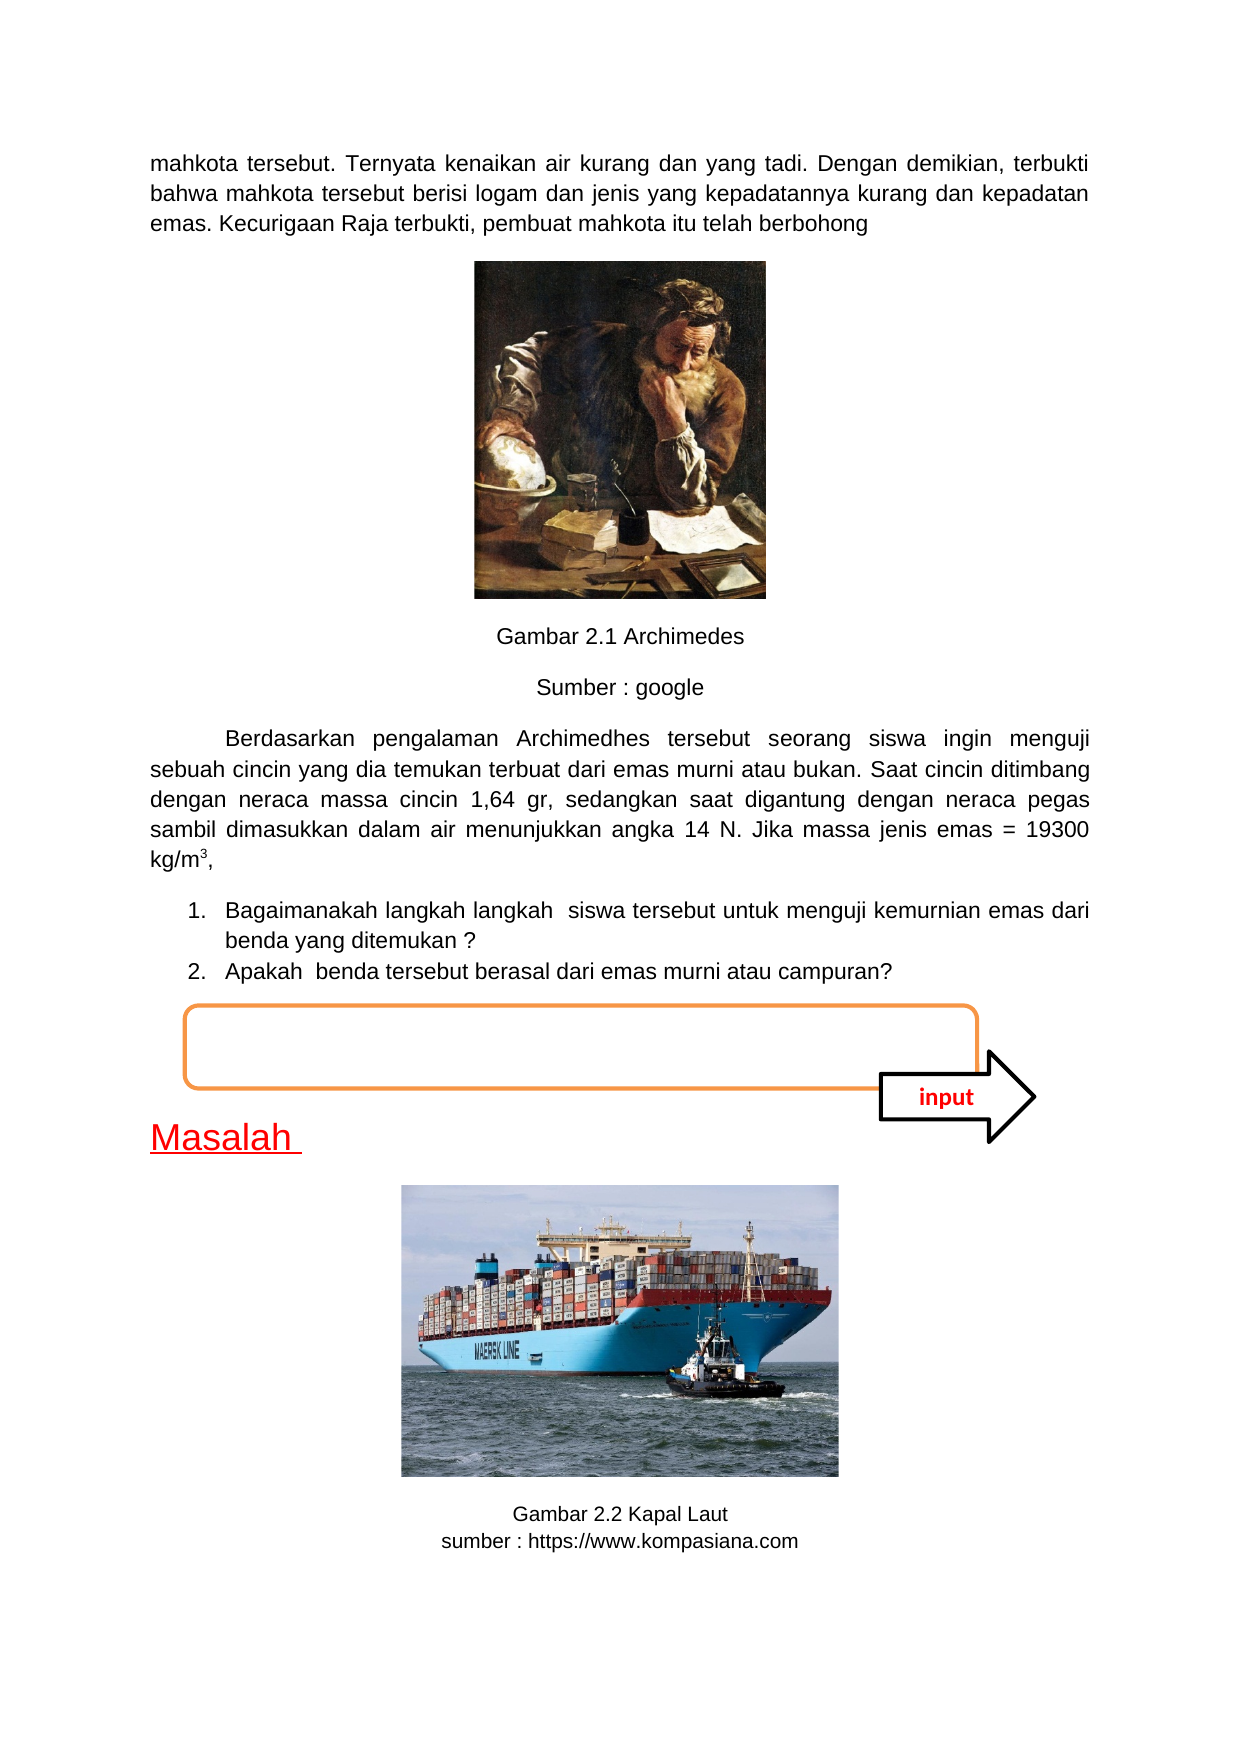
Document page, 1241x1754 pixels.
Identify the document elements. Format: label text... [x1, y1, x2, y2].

text Sumber : google [150, 674, 1090, 701]
text Gambar 2.2 Kapal Laut sumber : https://www.kompasiana.com [150, 1502, 1090, 1553]
picture [401, 1185, 839, 1477]
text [150, 207, 1090, 237]
picture [474, 261, 766, 599]
text Berdasarkan pengalaman Archimedhes tersebut seorang siswa ingin menguji sebuah cincin yang dia temukan terbuat dari emas murni atau bukan. Saat cincin ditimbang dengan neraca massa cincin 1,64 gr, sedangkan saat digantung dengan neraca pegas sambil dimasukkan dalam air menunjukkan angka 14 N. Jika massa jenis emas = 19300 kg/m3, [150, 725, 1090, 872]
list Bagaimanakah langkah langkah siswa tersebut untuk menguji kemurnian emas dari benda yang ditemukan ? [187, 897, 1090, 954]
list Apakah benda tersebut berasal dari emas murni atau campuran? [187, 958, 1090, 984]
text Masalah [150, 1115, 1090, 1158]
text Gambar 2.1 Archimedes [150, 623, 1090, 649]
